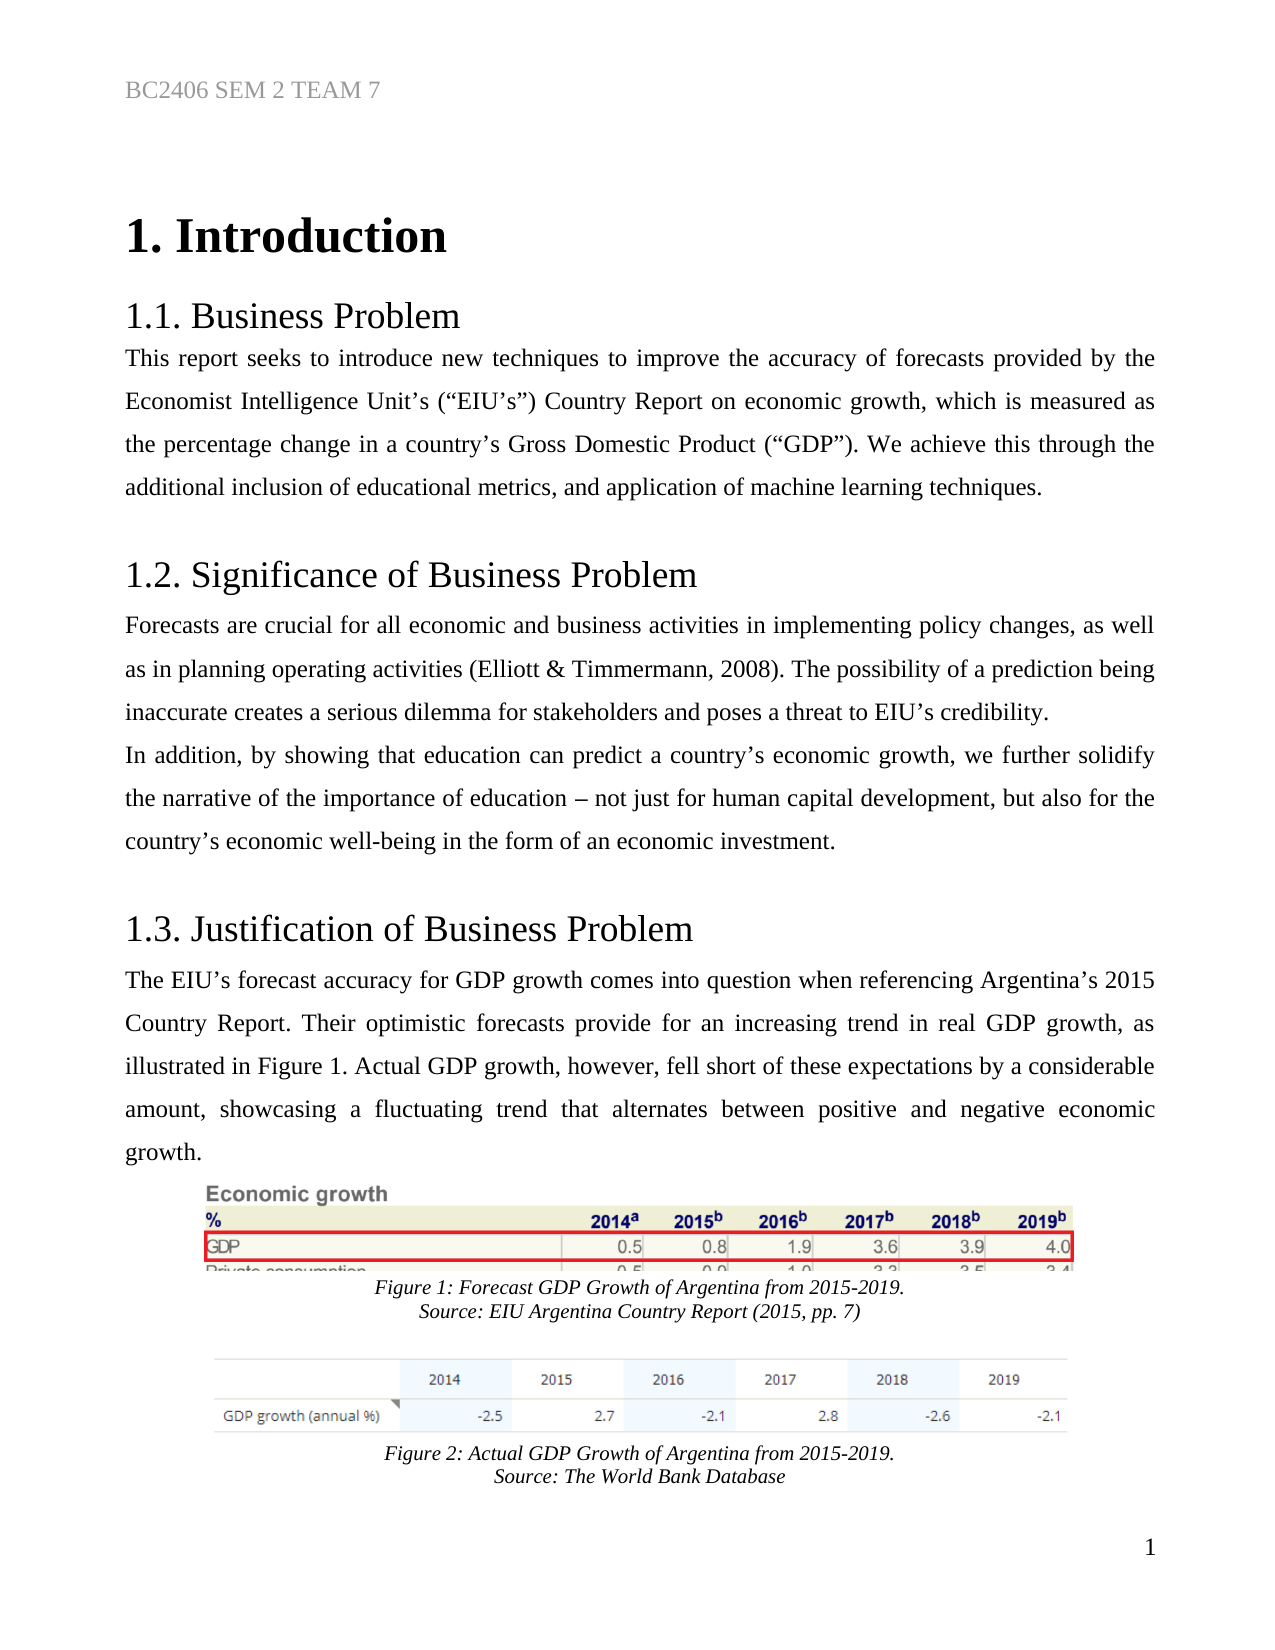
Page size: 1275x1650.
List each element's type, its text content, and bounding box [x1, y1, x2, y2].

subtitle 1.3. Justification of Business Problem [125, 907, 1156, 950]
subtitle 1.1. Business Problem [125, 293, 1156, 336]
picture [213, 1353, 1068, 1437]
subtitle 1. Introduction [125, 206, 1156, 264]
text Forecasts are crucial for all economic and business activities in implementing policy changes, as well as in planning operating activities (Elliott & Timmermann, 2008). The possibility of a prediction being inaccurate creates a serious dilemma for stakeholders and poses a threat to EIU’s credibility. [125, 611, 1156, 726]
subtitle 1.2. Significance of Business Problem [125, 553, 1156, 596]
picture [203, 1180, 1078, 1271]
text This report seeks to introduce new techniques to improve the accuracy of forecasts provided by the Economist Intelligence Unit’s (“EIU’s”) Country Report on economic growth, which is measured as the percentage change in a country’s Gross Domestic Product (“GDP”). We achieve this through the additional inclusion of educational metrics, and application of machine learning techniques. [125, 343, 1156, 501]
text Source: EIU Argentina Country Report (2015, pp. 7) [125, 1299, 1156, 1323]
text Source: The World Bank Database [125, 1464, 1156, 1488]
text Figure 1: Forecast GDP Growth of Argentina from 2015-2019. [125, 1275, 1156, 1299]
text In addition, by showing that education can predict a country’s economic growth, we further solidify the narrative of the importance of education – not just for human capital development, but also for the country’s economic well-being in the form of an economic investment. [125, 740, 1156, 855]
text Figure 2: Actual GDP Growth of Argentina from 2015-2019. [125, 1440, 1156, 1464]
text The EIU’s forecast accuracy for GDP growth comes into question when referencing Argentina’s 2015 Country Report. Their optimistic forecasts provide for an increasing trend in real GDP growth, as illustrated in Figure 1. Actual GDP growth, however, fell short of these expectations by a considerable amount, showcasing a fluctuating trend that alternates between positive and negative economic growth. [125, 965, 1156, 1166]
